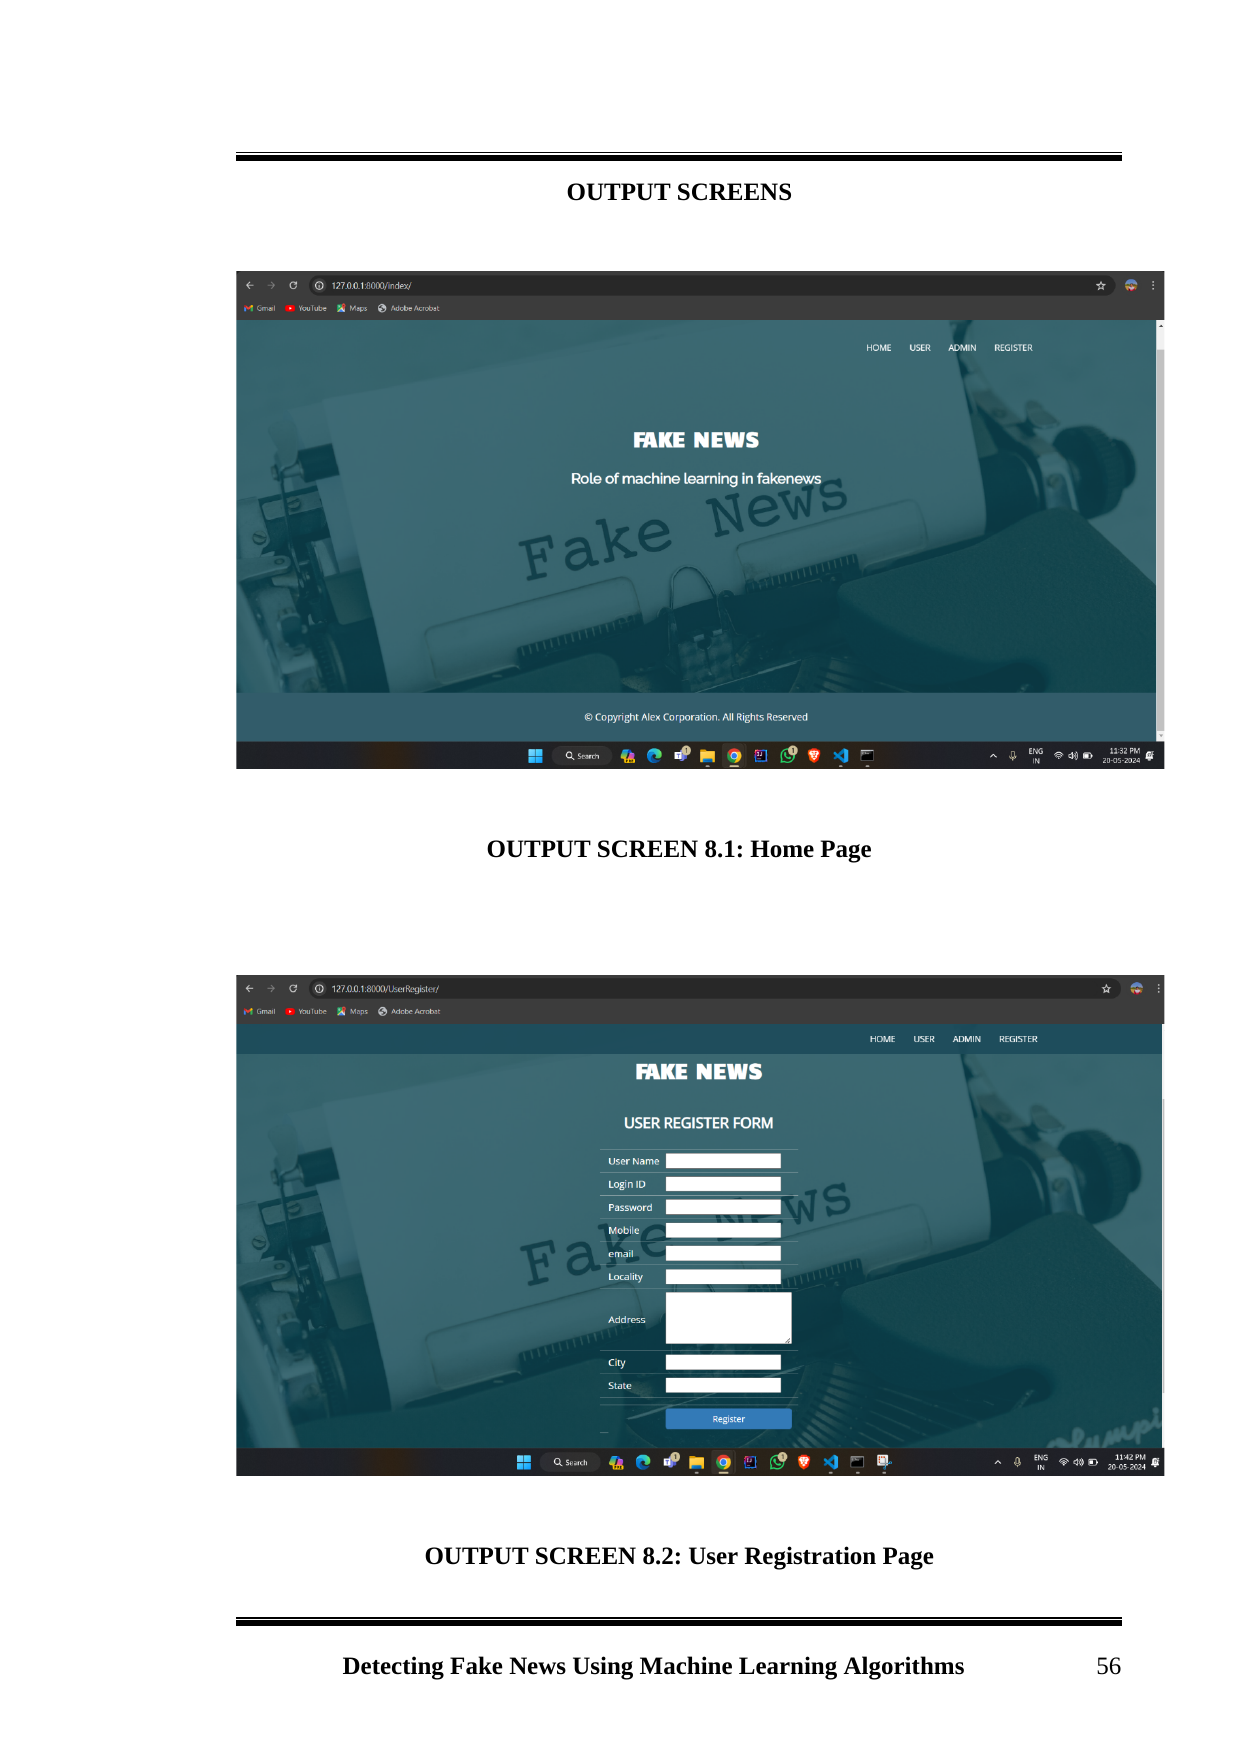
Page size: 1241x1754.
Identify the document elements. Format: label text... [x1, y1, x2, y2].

text OUTPUT SCREENS [236, 177, 1122, 206]
text OUTPUT SCREEN 8.1: Home Page [236, 834, 1122, 863]
picture [236, 975, 1165, 1476]
text OUTPUT SCREEN 8.2: User Registration Page [236, 1541, 1122, 1570]
picture [236, 271, 1165, 769]
